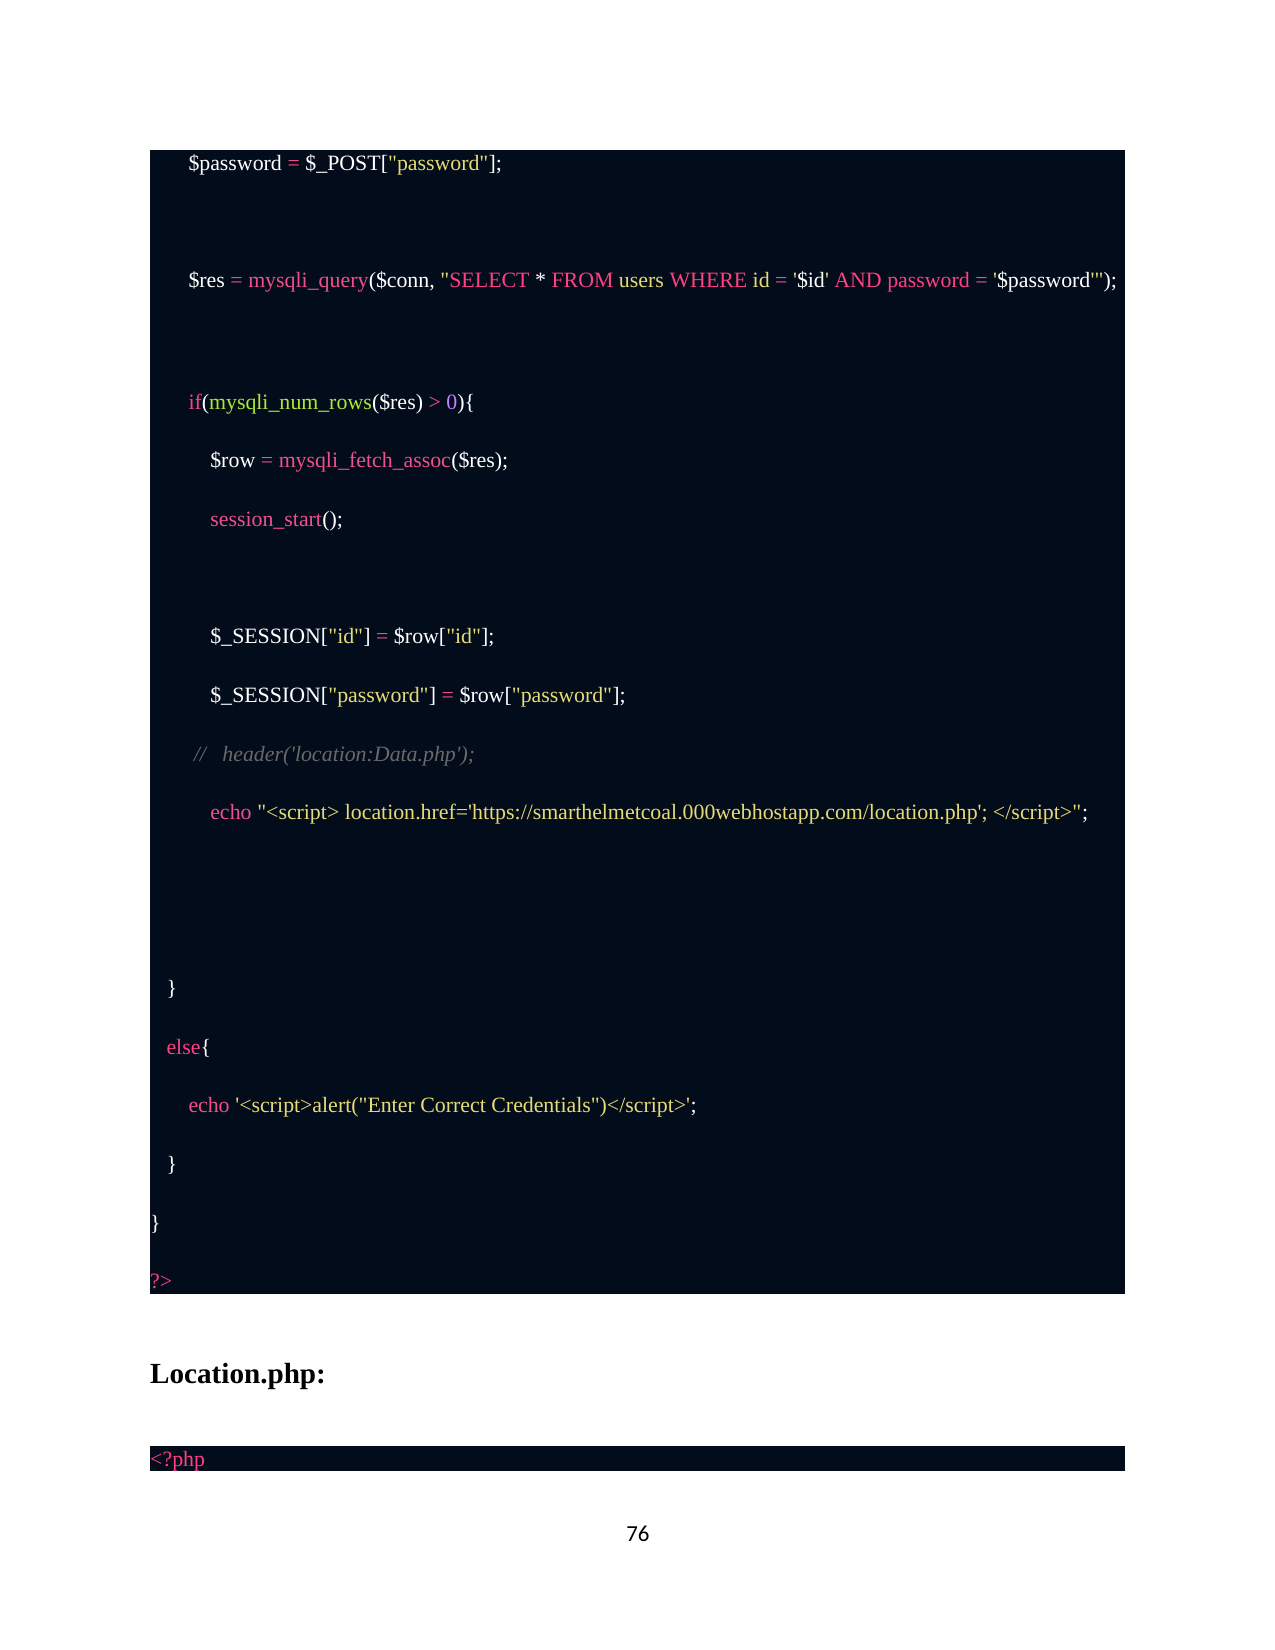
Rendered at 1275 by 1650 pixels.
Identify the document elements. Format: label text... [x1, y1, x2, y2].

text $res = mysqli_query($conn, "SELECT * FROM users WHERE id = '$id' AND password = '$password'"); [150, 267, 1125, 292]
subtitle Location.php: [150, 1356, 1125, 1390]
text // header('location:Data.php'); [150, 741, 1125, 766]
text if(mysqli_num_rows($res) > 0){ [150, 389, 1125, 414]
text } [150, 1210, 1125, 1235]
text echo '<script>alert("Enter Correct Credentials")</script>'; [150, 1092, 1125, 1118]
text <?php [150, 1446, 1125, 1471]
text $_SESSION["id"] = $row["id"]; [150, 623, 1125, 648]
text } [150, 1151, 1125, 1176]
text ?> [150, 1268, 1125, 1294]
text session_start(); [150, 506, 1125, 531]
text } [150, 975, 1125, 1000]
text $password = $_POST["password"]; [150, 150, 1125, 175]
text echo "<script> location.href='https://smarthelmetcoal.000webhostapp.com/location.php'; </script>"; [150, 799, 1125, 824]
text else{ [150, 1034, 1125, 1059]
text $_SESSION["password"] = $row["password"]; [150, 682, 1125, 707]
text $row = mysqli_fetch_assoc($res); [150, 447, 1125, 473]
